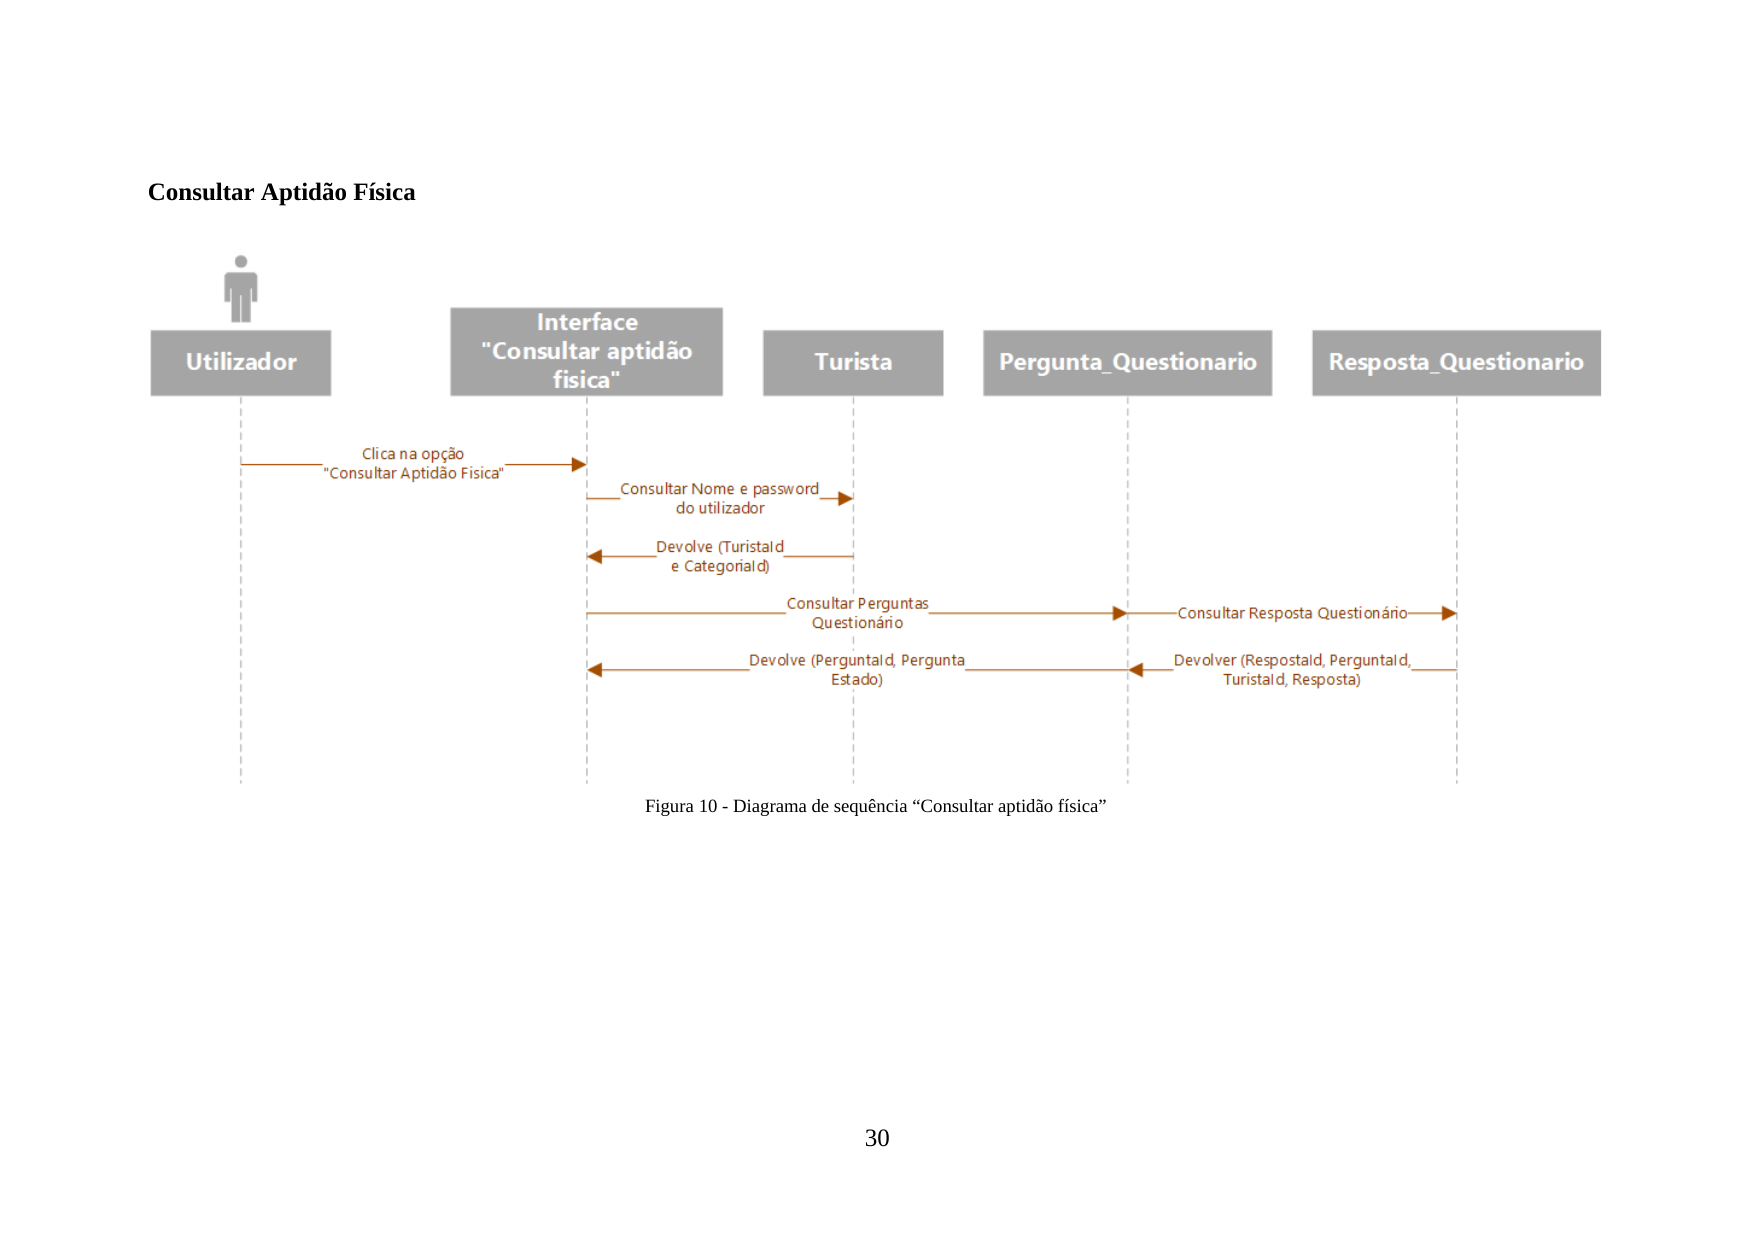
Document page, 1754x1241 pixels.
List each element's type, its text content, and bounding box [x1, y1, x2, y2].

text Consultar Aptidão Física [148, 177, 1606, 206]
picture [146, 253, 1606, 785]
